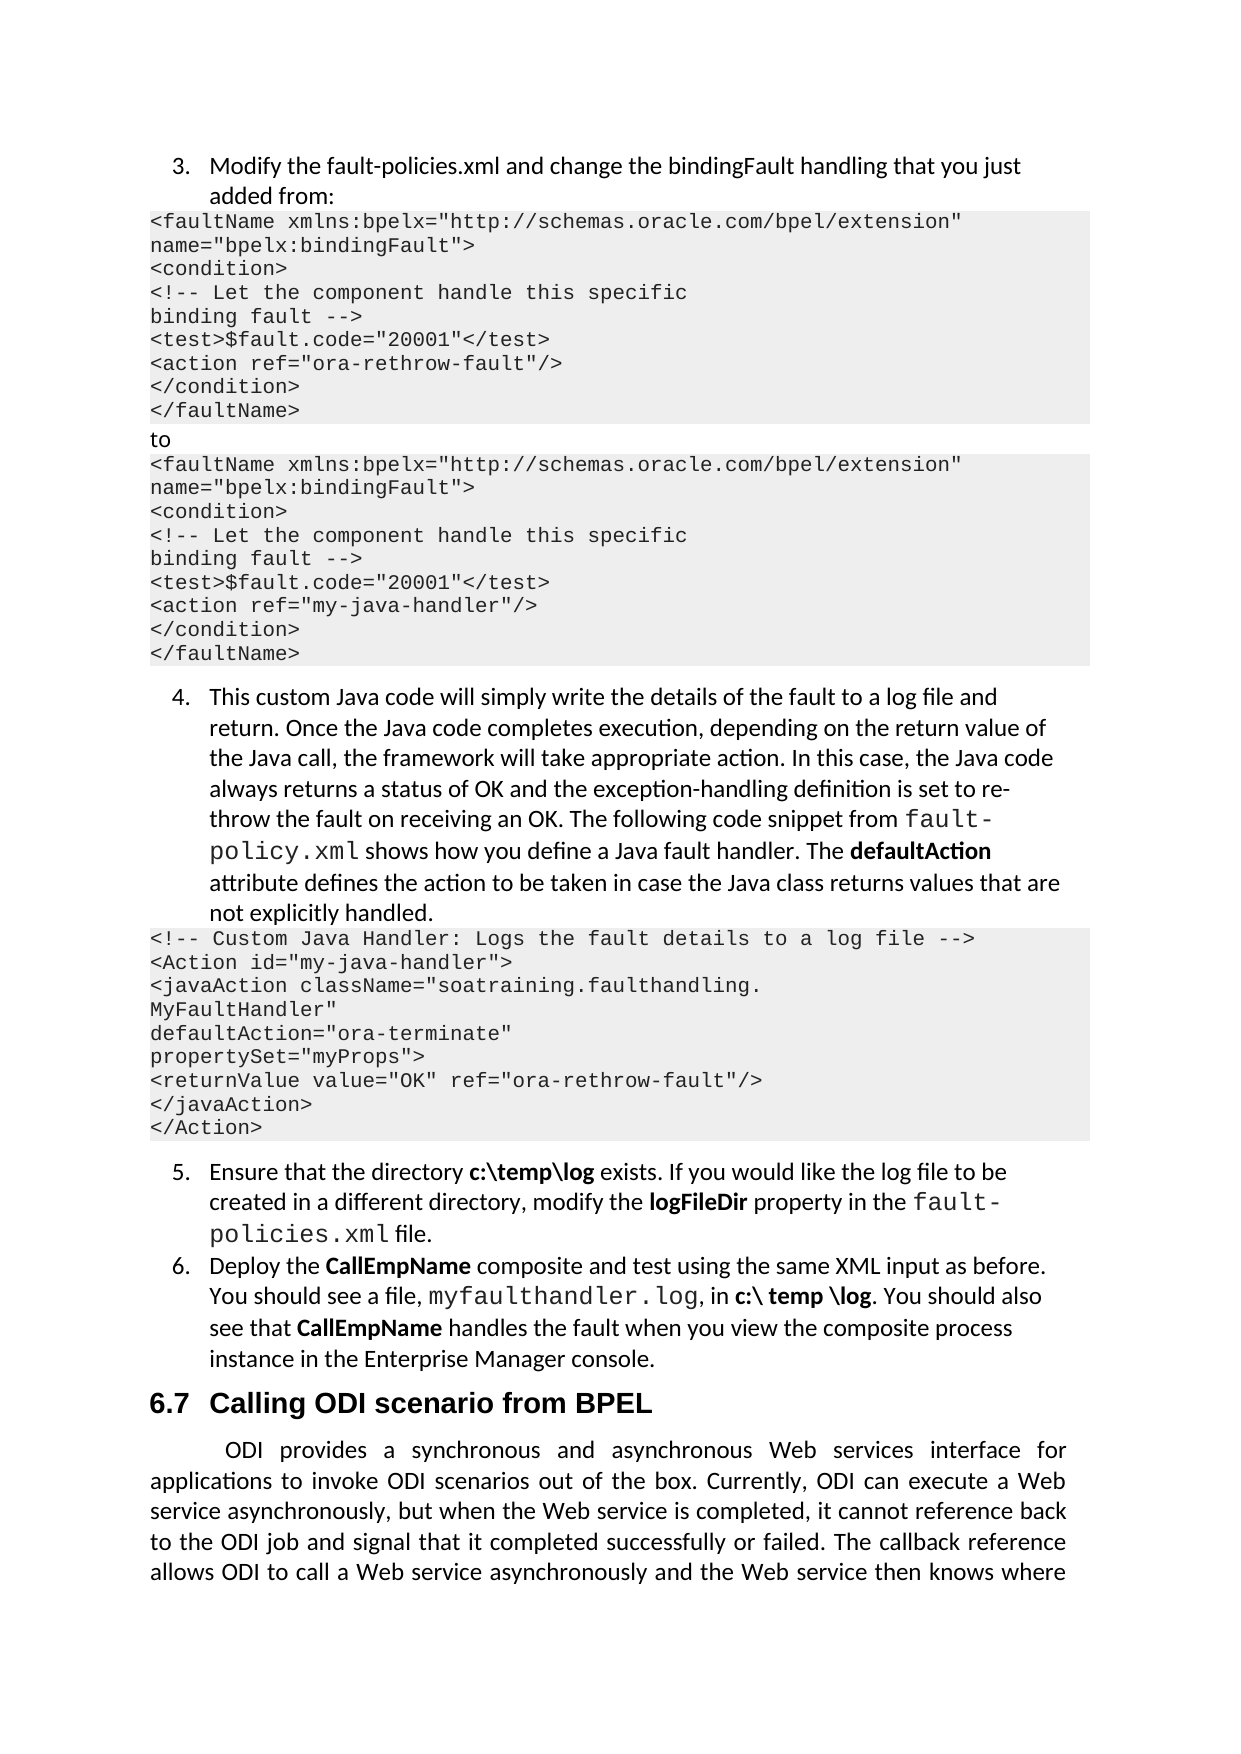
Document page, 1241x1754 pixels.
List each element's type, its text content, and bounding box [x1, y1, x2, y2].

list This custom Java code will simply write the details of the fault to a log file and return. Once the Java code completes execution, depending on the return value of the Java call, the framework will take appropriate action. In this case, the Java code always returns a status of OK and the exception-handling definition is set to re-throw the fault on receiving an OK. The following code snippet from fault-policy.xml shows how you define a Java fault handler. The defaultAction attribute defines the action to be taken in case the Java class returns values that are not explicitly handled. [172, 681, 1068, 928]
text </faultName> [150, 643, 1090, 666]
text MyFaultHandler" [150, 999, 1090, 1023]
text <test>$fault.code="20001"</test> [150, 572, 1090, 596]
text name="bpelx:bindingFault"> [150, 235, 1090, 258]
text <returnValue value="OK" ref="ora-rethrow-fault"/> [150, 1070, 1090, 1094]
text <action ref="my-java-handler"/> [150, 596, 1090, 619]
text to [150, 424, 1090, 454]
text <faultName xmlns:bpelx="http://schemas.oracle.com/bpel/extension" [150, 211, 1090, 235]
text <test>$fault.code="20001"</test> [150, 329, 1090, 353]
text </faultName> [150, 400, 1090, 424]
text defaultAction="ora-terminate" [150, 1023, 1090, 1046]
list Ensure that the directory c:\temp\log exists. If you would like the log file to be created in a different directory, modify the logFileDir property in the fault-policies.xml file. [172, 1156, 1068, 1250]
text <condition> [150, 501, 1090, 524]
text </javaAction> [150, 1094, 1090, 1117]
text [150, 1434, 1068, 1587]
text <Action id="my-java-handler"> [150, 952, 1090, 975]
text <!-- Let the component handle this specific [150, 282, 1090, 306]
text <action ref="ora-rethrow-fault"/> [150, 353, 1090, 377]
text </condition> [150, 377, 1090, 400]
text <javaAction className="soatraining.faulthandling. [150, 975, 1090, 999]
list Modify the fault-policies.xml and change the bindingFault handling that you just added from: [172, 150, 1068, 211]
text <!-- Let the component handle this specific [150, 524, 1090, 548]
text <!-- Custom Java Handler: Logs the fault details to a log file --> [150, 928, 1090, 952]
text binding fault --> [150, 306, 1090, 329]
subtitle Calling ODI scenario from BPEL [149, 1386, 1090, 1419]
text <condition> [150, 258, 1090, 282]
text name="bpelx:bindingFault"> [150, 477, 1090, 501]
text propertySet="myProps"> [150, 1046, 1090, 1070]
text </condition> [150, 619, 1090, 643]
text <faultName xmlns:bpelx="http://schemas.oracle.com/bpel/extension" [150, 454, 1090, 477]
list Deploy the CallEmpName composite and test using the same XML input as before. You should see a file, myfaulthandler.log, in c:\ temp \log. You should also see that CallEmpName handles the fault when you view the composite process instance in the Enterprise Manager console. [172, 1250, 1068, 1373]
text </Action> [150, 1117, 1090, 1141]
text binding fault --> [150, 548, 1090, 572]
